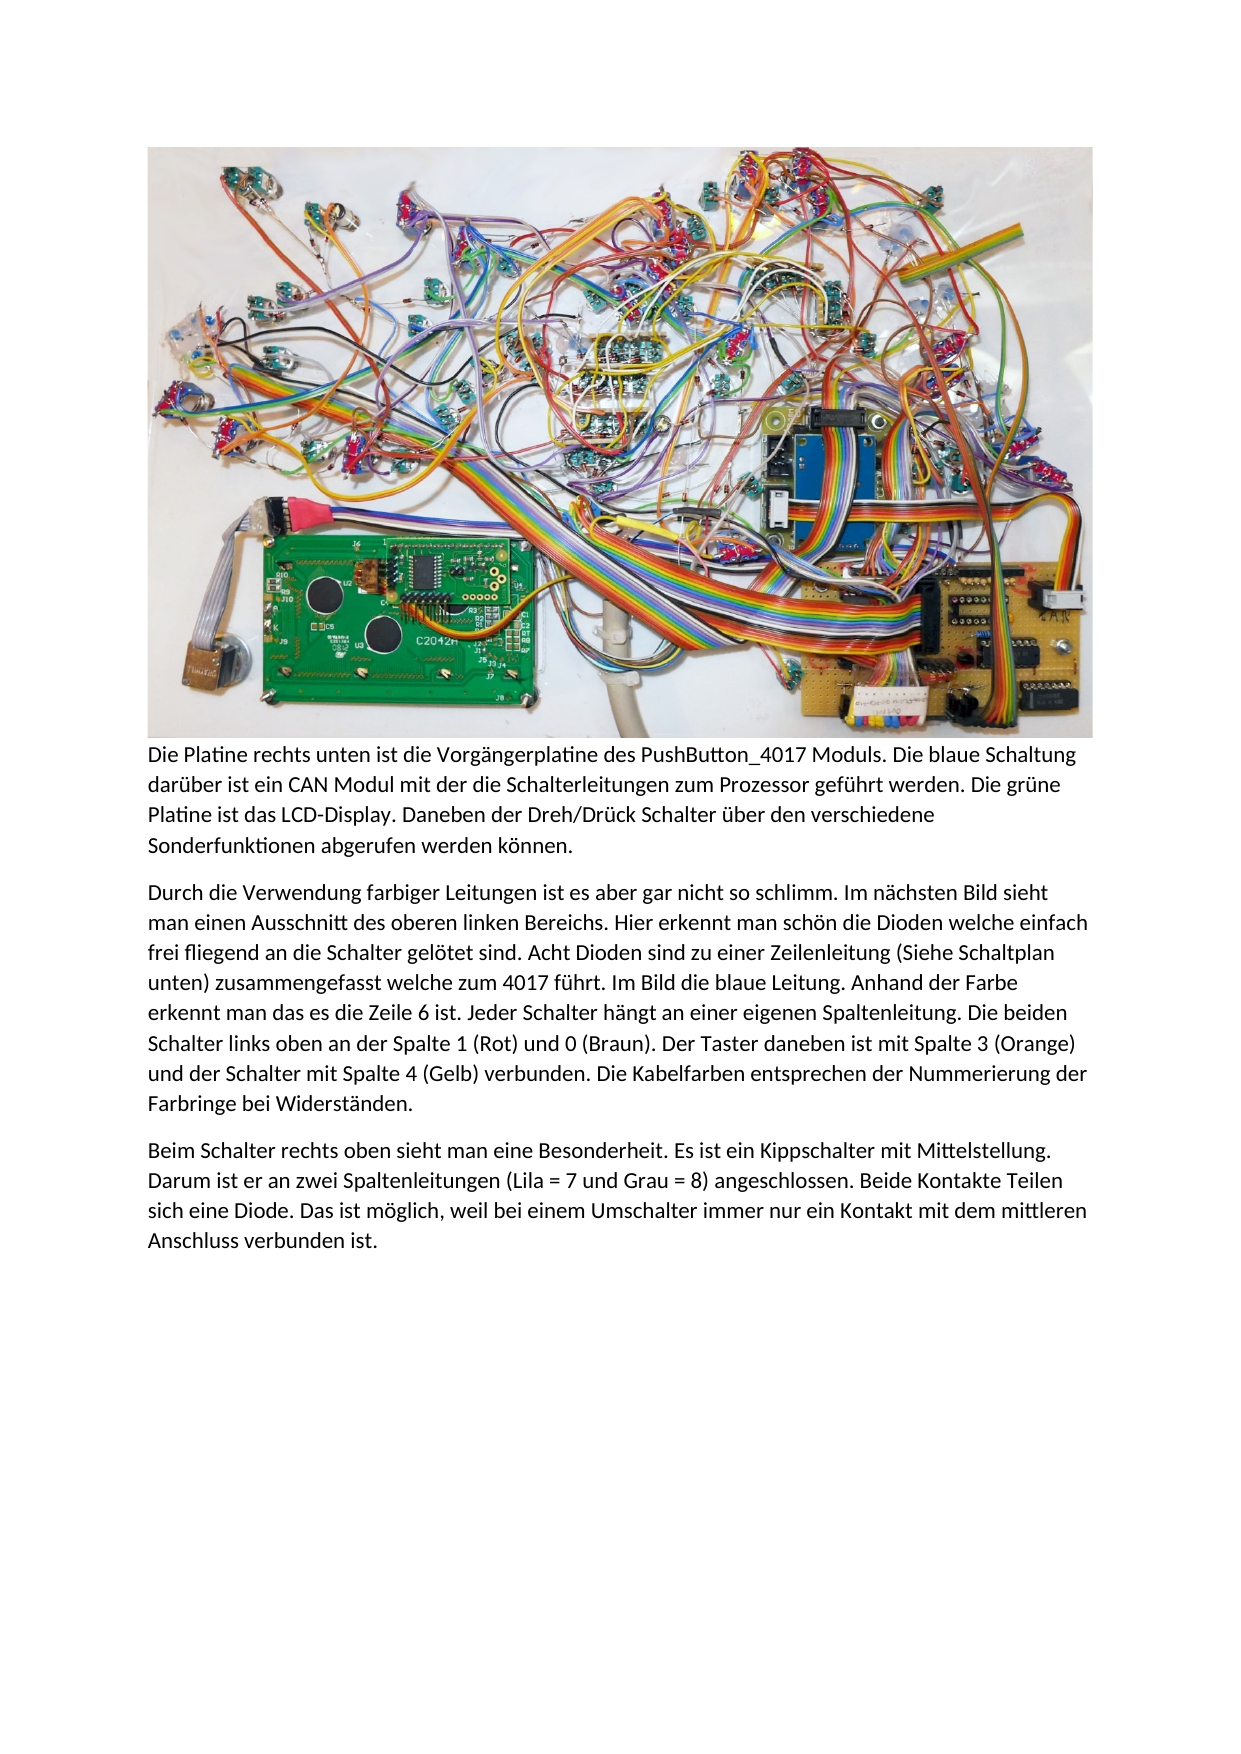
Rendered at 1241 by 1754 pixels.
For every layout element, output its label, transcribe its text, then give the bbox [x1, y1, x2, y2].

text Beim Schalter rechts oben sieht man eine Besonderheit. Es ist ein Kippschalter mit Mittelstellung. Darum ist er an zwei Spaltenleitungen (Lila = 7 und Grau = 8) angeschlossen. Beide Kontakte Teilen sich eine Diode. Das ist möglich, weil bei einem Umschalter immer nur ein Kontakt mit dem mittleren Anschluss verbunden ist. [148, 1136, 1093, 1254]
text Die Platine rechts unten ist die Vorgängerplatine des PushButton_4017 Moduls. Die blaue Schaltung darüber ist ein CAN Modul mit der die Schalterleitungen zum Prozessor geführt werden. Die grüne Platine ist das LCD-Display. Daneben der Dreh/Drück Schalter über den verschiedene Sonderfunktionen abgerufen werden können. [148, 738, 1093, 859]
text Durch die Verwendung farbiger Leitungen ist es aber gar nicht so schlimm. Im nächsten Bild sieht man einen Ausschnitt des oberen linken Bereichs. Hier erkennt man schön die Dioden welche einfach frei fliegend an die Schalter gelötet sind. Acht Dioden sind zu einer Zeilenleitung (Siehe Schaltplan unten) zusammengefasst welche zum 4017 führt. Im Bild die blaue Leitung. Anhand der Farbe erkennt man das es die Zeile 6 ist. Jeder Schalter hängt an einer eigenen Spaltenleitung. Die beiden Schalter links oben an der Spalte 1 (Rot) und 0 (Braun). Der Taster daneben ist mit Spalte 3 (Orange) und der Schalter mit Spalte 4 (Gelb) verbunden. Die Kabelfarben entsprechen der Nummerierung der Farbringe bei Widerständen. [148, 878, 1093, 1117]
picture [147, 147, 1093, 738]
